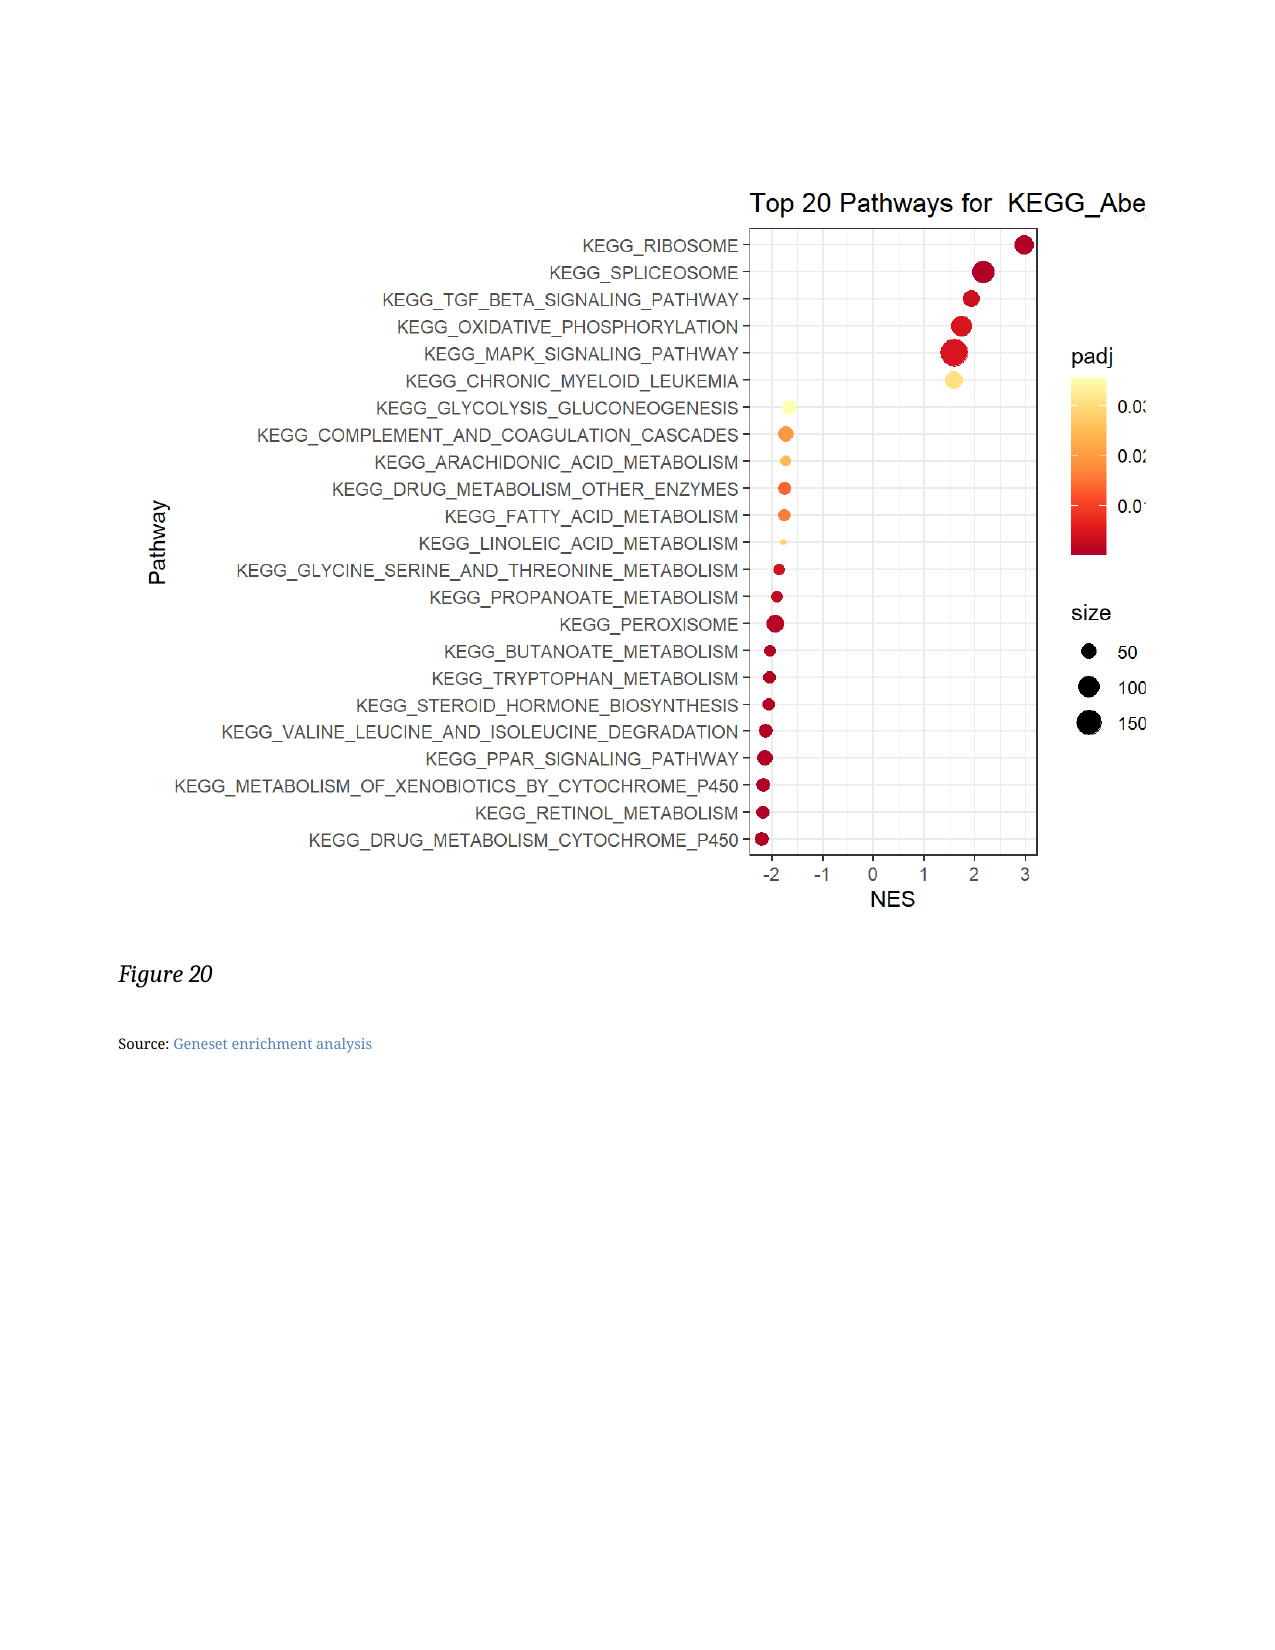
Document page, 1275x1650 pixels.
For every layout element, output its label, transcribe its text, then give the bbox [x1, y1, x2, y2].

picture [137, 181, 1146, 922]
table_header Figure 20 [107, 177, 1146, 1001]
text Source: Geneset enrichment analysis [118, 1020, 1157, 1054]
